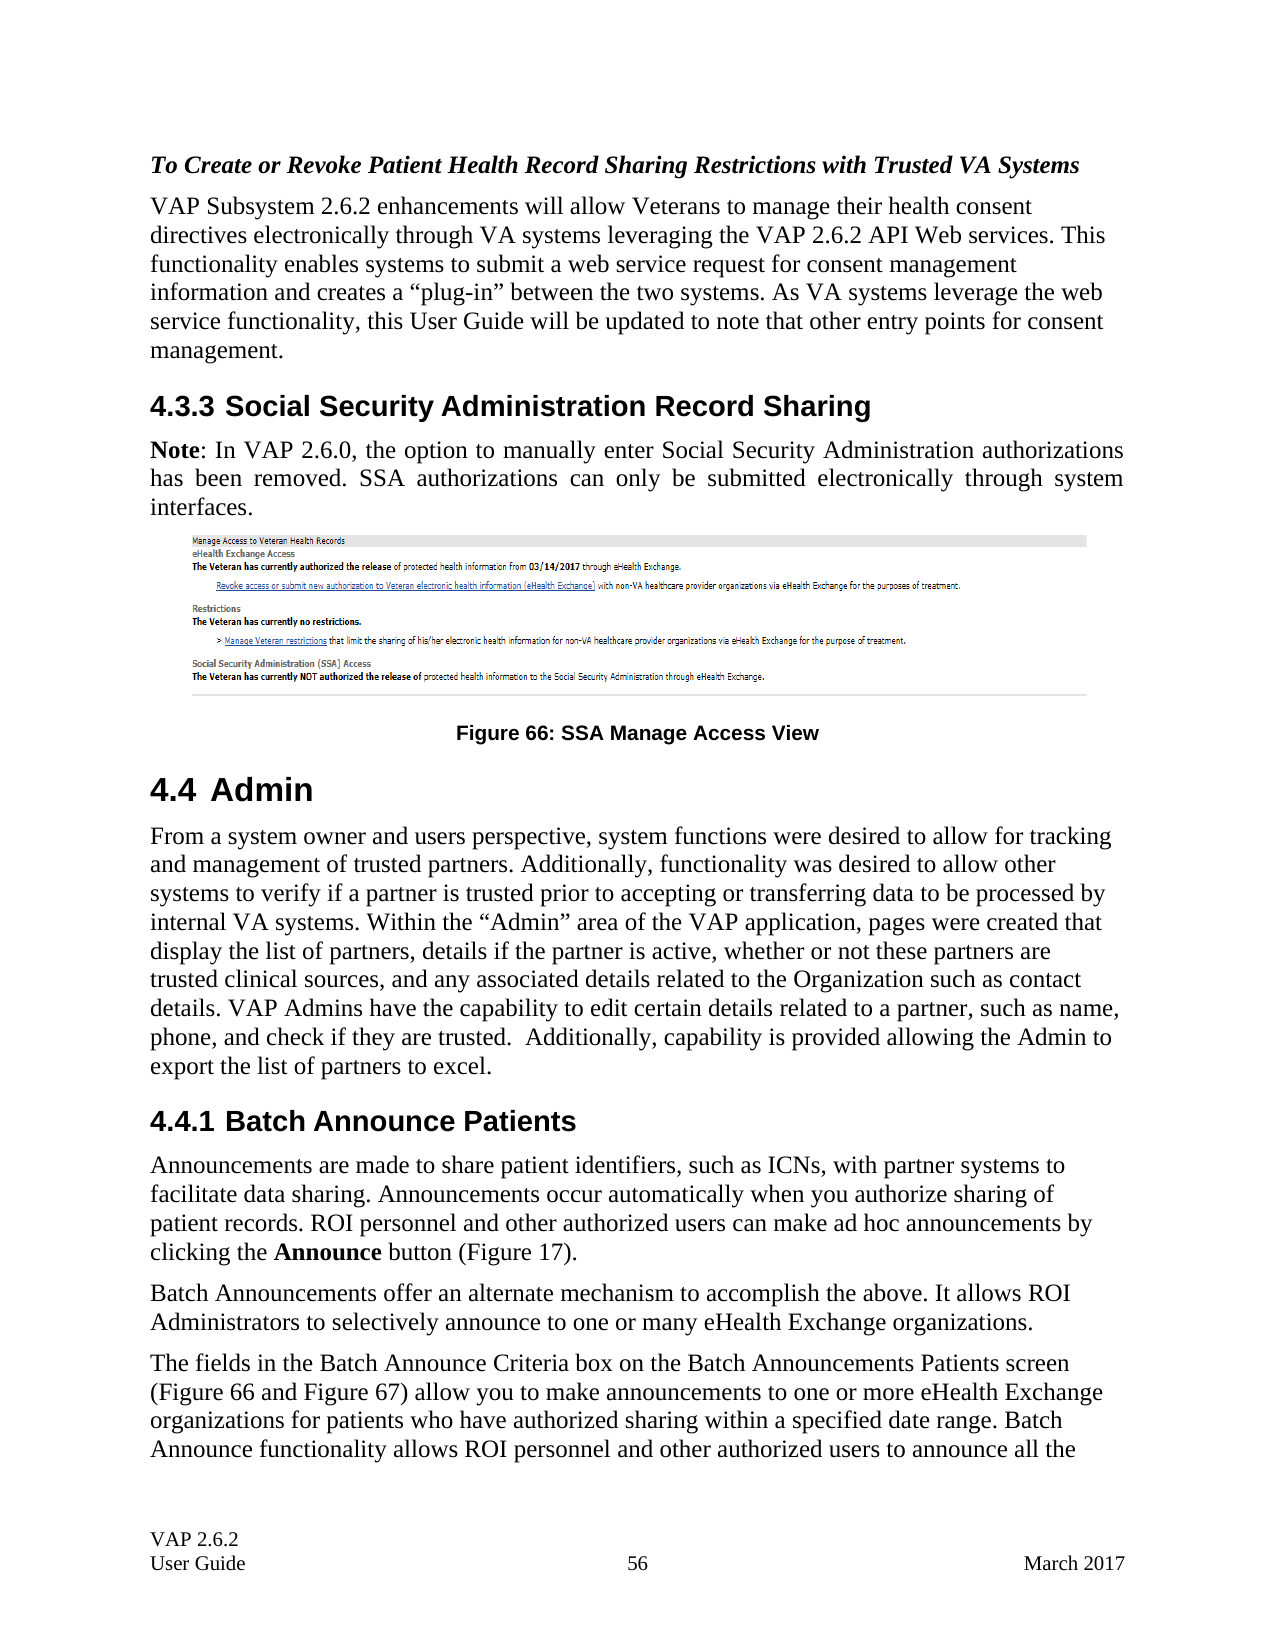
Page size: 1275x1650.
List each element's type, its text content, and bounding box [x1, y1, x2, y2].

text To Create or Revoke Patient Health Record Sharing Restrictions with Trusted VA Systems [150, 150, 1125, 179]
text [150, 1348, 1125, 1463]
subtitle Social Security Administration Record Sharing [150, 389, 1125, 422]
text Announcements are made to share patient identifiers, such as ICNs, with partner systems to facilitate data sharing. Announcements occur automatically when you authorize sharing of patient records. ROI personnel and other authorized users can make ad hoc announcements by clicking the Announce button (Figure 17). [150, 1151, 1125, 1266]
text Figure 66: SSA Manage Access View [150, 721, 1125, 745]
subtitle Batch Announce Patients [150, 1104, 1125, 1138]
text Note: In VAP 2.6.0, the option to manually enter Social Security Administration authorizations has been removed. SSA authorizations can only be submitted electronically through system interfaces. [150, 435, 1125, 521]
text From a system owner and users perspective, system functions were desired to allow for tracking and management of trusted partners. Additionally, functionality was desired to allow other systems to verify if a partner is trusted prior to accepting or transferring data to be processed by internal VA systems. Within the “Admin” area of the VAP application, pages were created that display the list of partners, details if the partner is active, whether or not these partners are trusted clinical sources, and any associated details related to the Organization such as contact details. VAP Admins have the capability to edit certain details related to a partner, such as name, phone, and check if they are trusted. Additionally, capability is provided allowing the Admin to export the list of partners to excel. [150, 821, 1125, 1079]
text Batch Announcements offer an alternate mechanism to accomplish the above. It allows ROI Administrators to selectively announce to one or many eHealth Exchange organizations. [150, 1278, 1125, 1336]
subtitle Admin [150, 770, 1125, 808]
picture [188, 533, 1087, 696]
text VAP Subsystem 2.6.2 enhancements will allow Veterans to manage their health consent directives electronically through VA systems leveraging the VAP 2.6.2 API Web services. This functionality enables systems to submit a web service request for consent management information and creates a “plug-in” between the two systems. As VA systems leverage the web service functionality, this User Guide will be updated to note that other entry points for consent management. [150, 191, 1125, 364]
